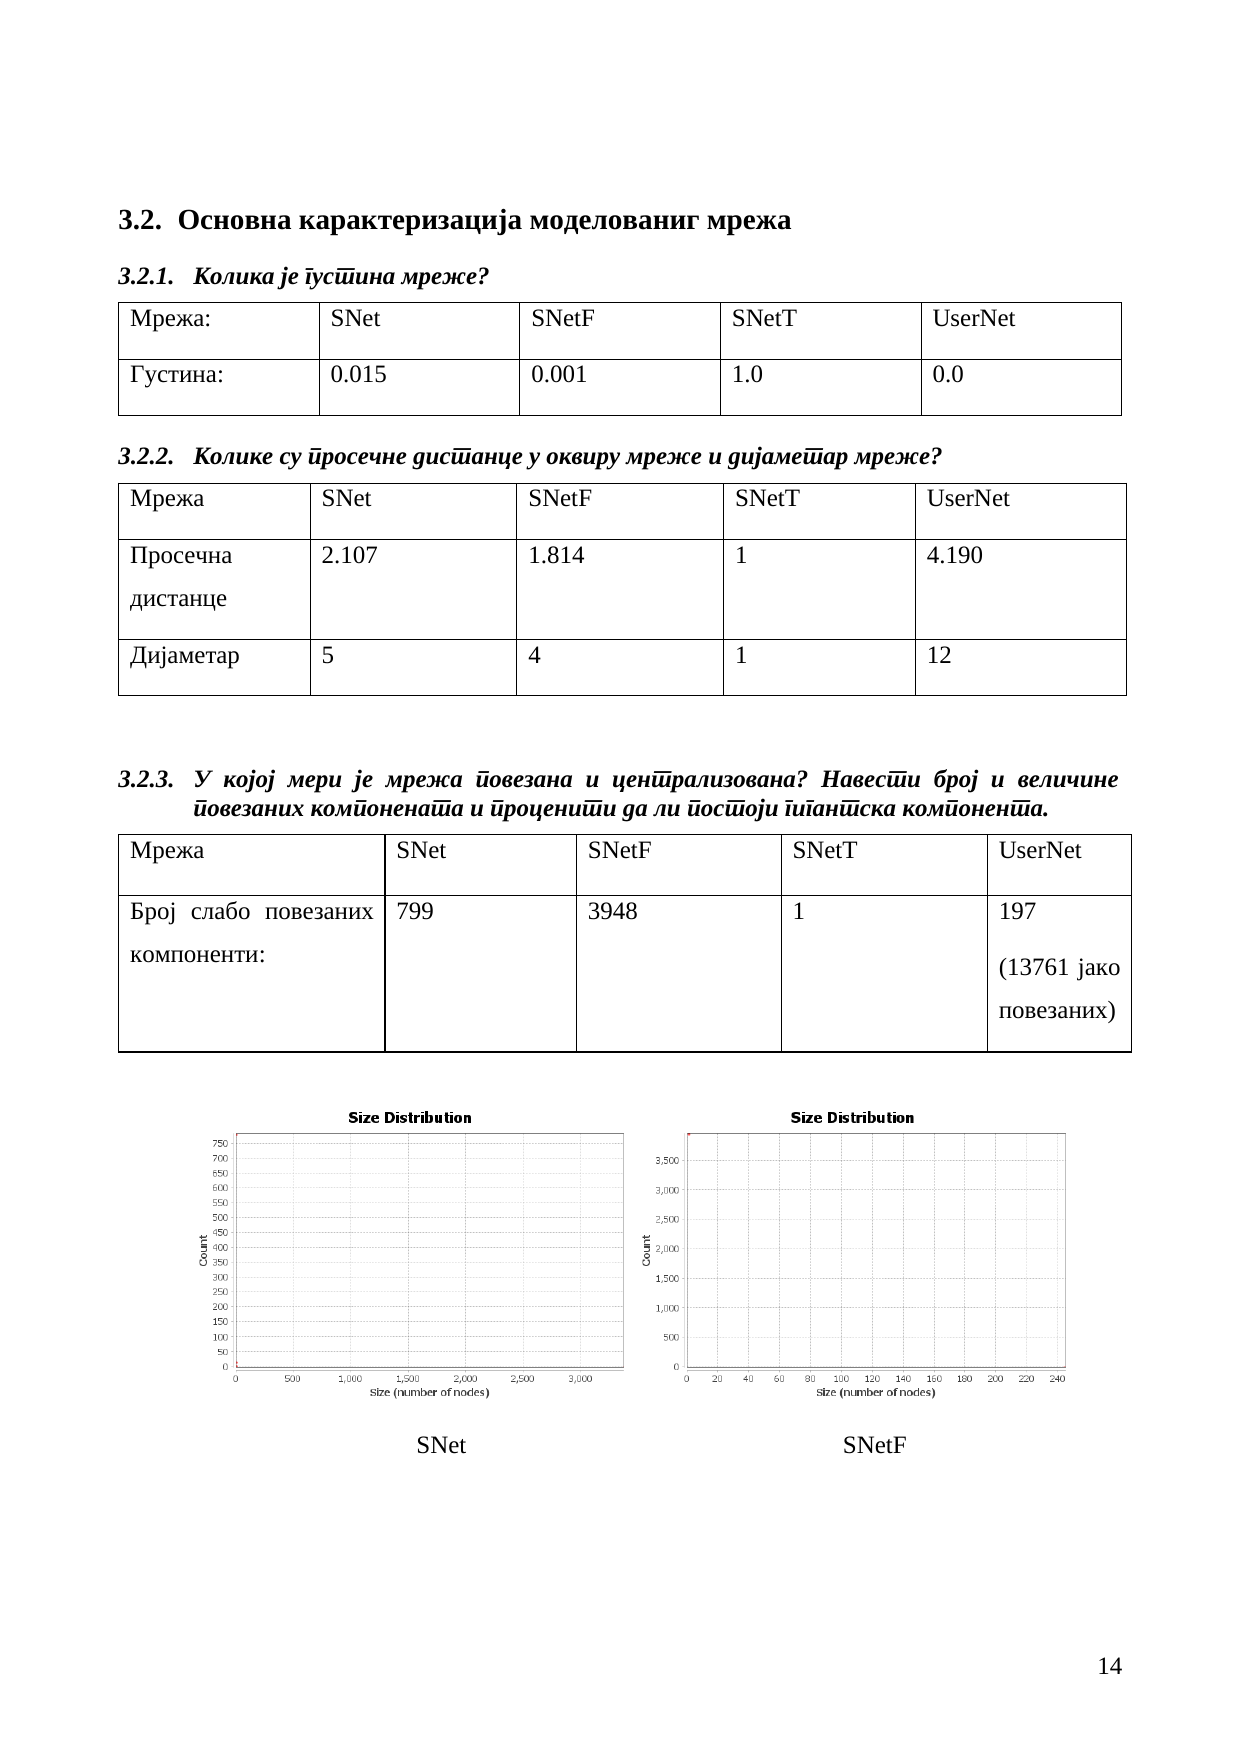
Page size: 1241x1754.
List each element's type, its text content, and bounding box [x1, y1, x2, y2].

table_header SNetF [520, 303, 720, 358]
table_cell 1 [724, 540, 915, 639]
table_header Мрежа: [119, 303, 319, 358]
table_cell 4.190 [916, 540, 1126, 639]
table_cell 1 [724, 640, 915, 695]
picture [188, 1108, 1074, 1404]
table_header SNetF [517, 484, 723, 539]
table_cell 5 [311, 640, 516, 695]
table_cell 2.107 [311, 540, 516, 639]
table_cell 0.015 [320, 360, 519, 415]
table_cell Дијаметар [119, 640, 310, 695]
table_header UserNet [988, 835, 1131, 895]
table_cell 1.814 [517, 540, 723, 639]
table_cell 4 [517, 640, 723, 695]
text У којој мери је мрежа повезана и централизована? Навести број и величине повезаних компонената и проценити да ли постоји гигантска компонента. [118, 764, 1122, 822]
table_cell 1 [782, 896, 987, 1051]
table_header Мрежа [119, 835, 384, 895]
table_cell 799 [386, 896, 576, 1051]
table_cell 197 (13761 јако повезаних) [988, 896, 1131, 1051]
text Основна карактеризација моделованиг мрежа [118, 202, 1122, 236]
table_header SNetT [724, 484, 915, 539]
table_cell Просечна дистанце [119, 540, 310, 639]
table_cell 3948 [577, 896, 781, 1051]
table_cell 0.001 [520, 360, 720, 415]
table_header UserNet [922, 303, 1121, 358]
table_header Мрежа [119, 484, 310, 539]
table_header SNetT [782, 835, 987, 895]
table_cell Број слабо повезаних компоненти: [119, 896, 384, 1051]
table_cell 12 [916, 640, 1126, 695]
table_header SNetT [721, 303, 921, 358]
table_header SNet [386, 835, 576, 895]
text Колика је густина мреже? [118, 261, 1122, 289]
table_cell Густина: [119, 360, 319, 415]
table_header UserNet [916, 484, 1126, 539]
table_cell 1.0 [721, 360, 921, 415]
table_header SNet [320, 303, 519, 358]
text Колике су просечне дистанце у оквиру мреже и дијаметар мреже? [118, 441, 1122, 470]
text SNet SNetF [118, 1430, 1122, 1459]
table_header SNetF [577, 835, 781, 895]
table_header SNet [311, 484, 516, 539]
table_cell 0.0 [922, 360, 1121, 415]
